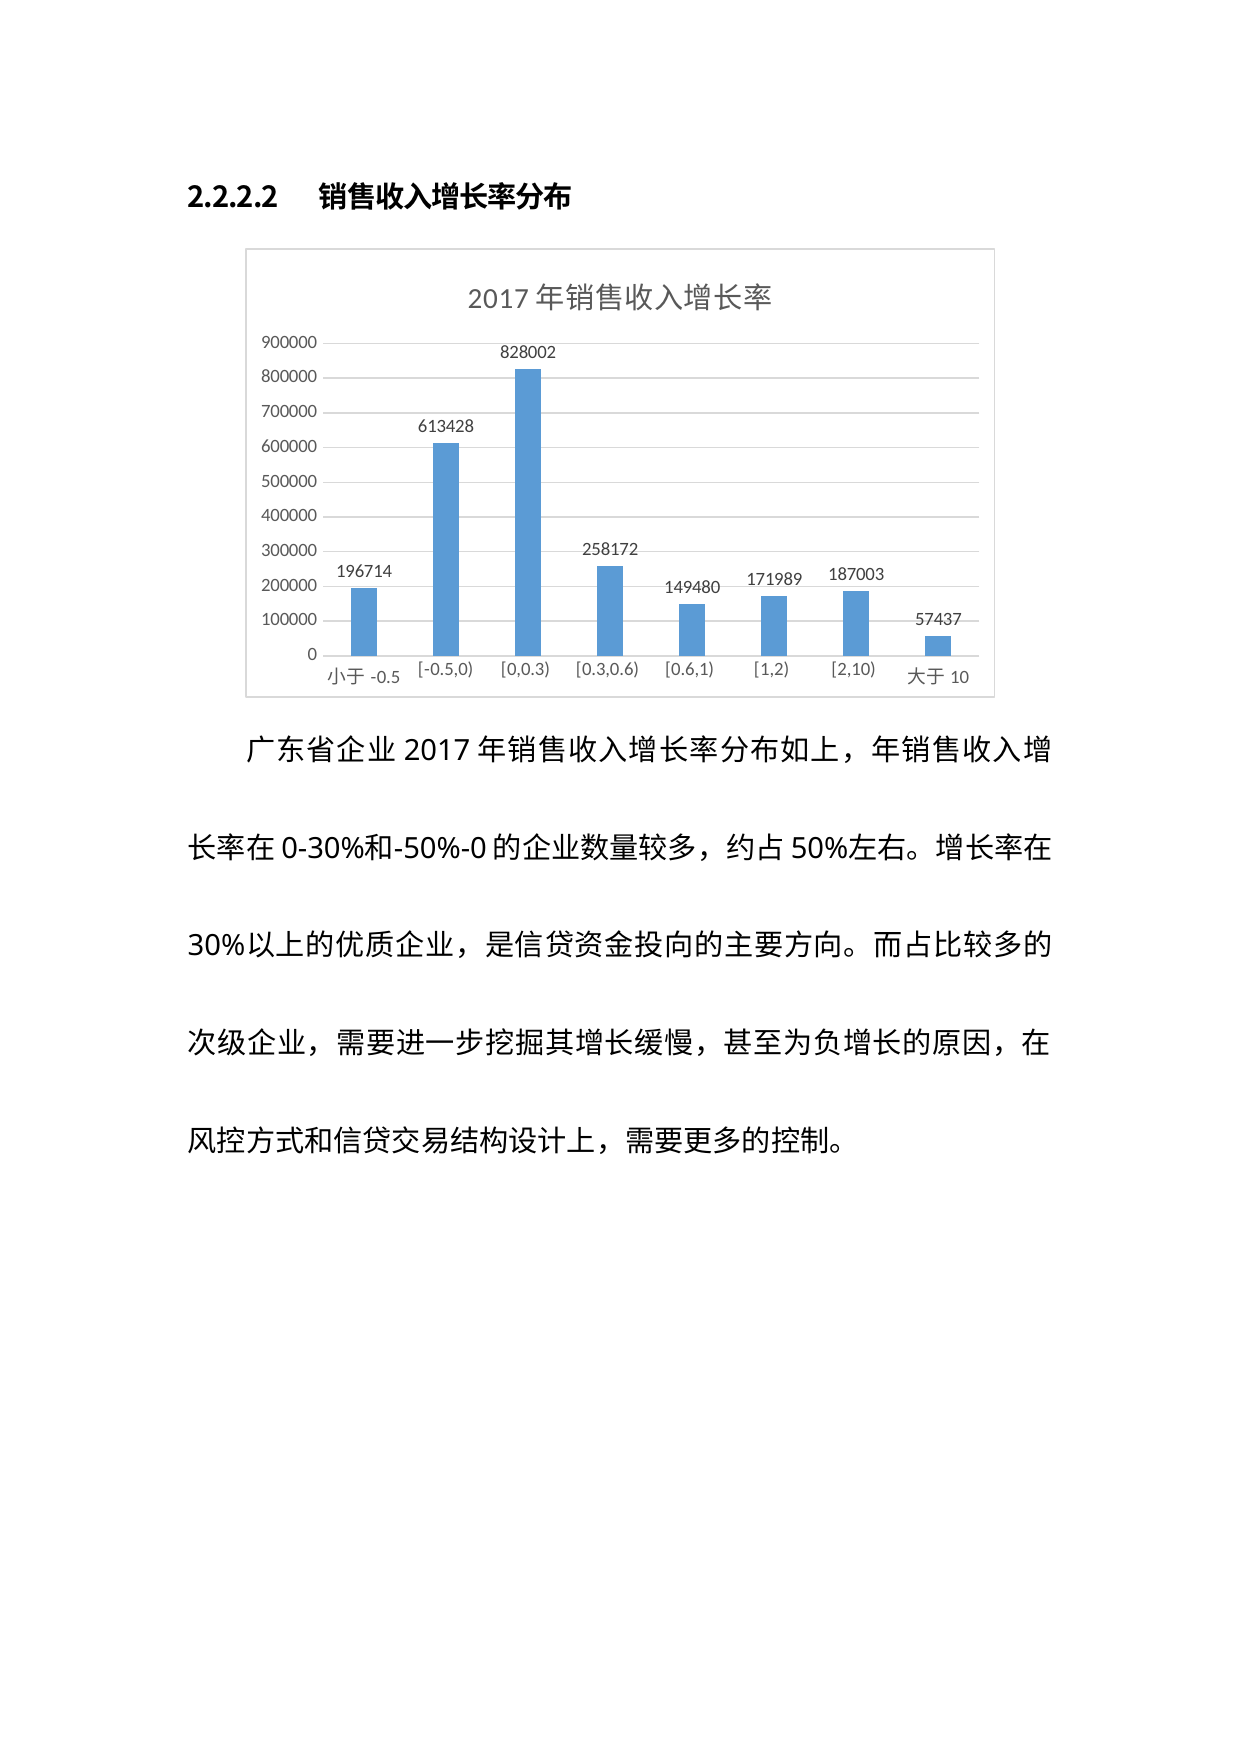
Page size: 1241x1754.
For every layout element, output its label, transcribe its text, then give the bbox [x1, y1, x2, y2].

text 广东省企业2017年销售收入增长率分布如上，年销售收入增长率在0-30%和-50%-0的企业数量较多，约占50%左右。增长率在30%以上的优质企业，是信贷资金投向的主要方向。而占比较多的次级企业，需要进一步挖掘其增长缓慢，甚至为负增长的原因，在风控方式和信贷交易结构设计上，需要更多的控制。 [187, 716, 1053, 1171]
list 销售收入增长率分布 [187, 162, 1053, 227]
